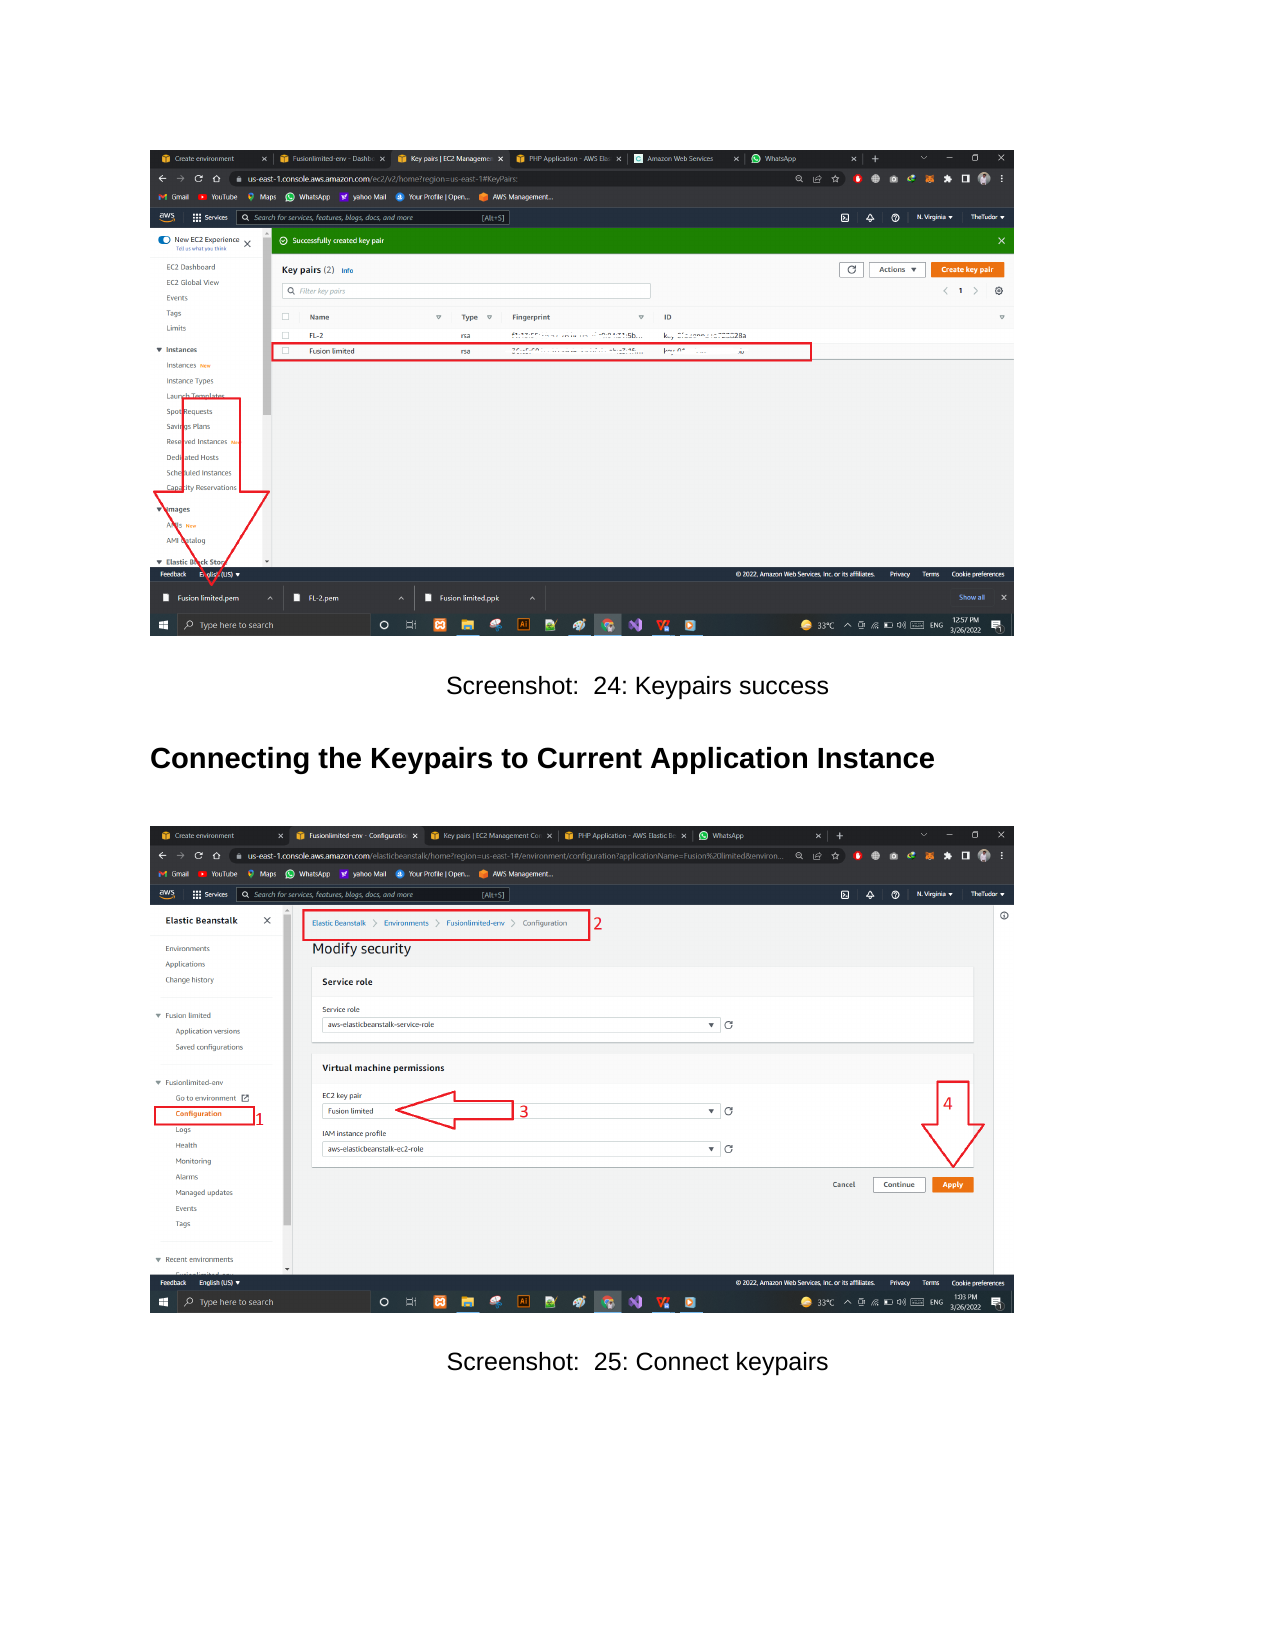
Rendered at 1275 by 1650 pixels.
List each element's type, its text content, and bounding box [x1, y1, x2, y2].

picture [150, 150, 1014, 636]
picture [150, 826, 1014, 1313]
text Screenshot: 25: Connect keypairs [150, 1347, 1125, 1376]
subtitle Connecting the Keypairs to Current Application Instance [150, 741, 1125, 774]
text Screenshot: 24: Keypairs success [150, 671, 1125, 699]
